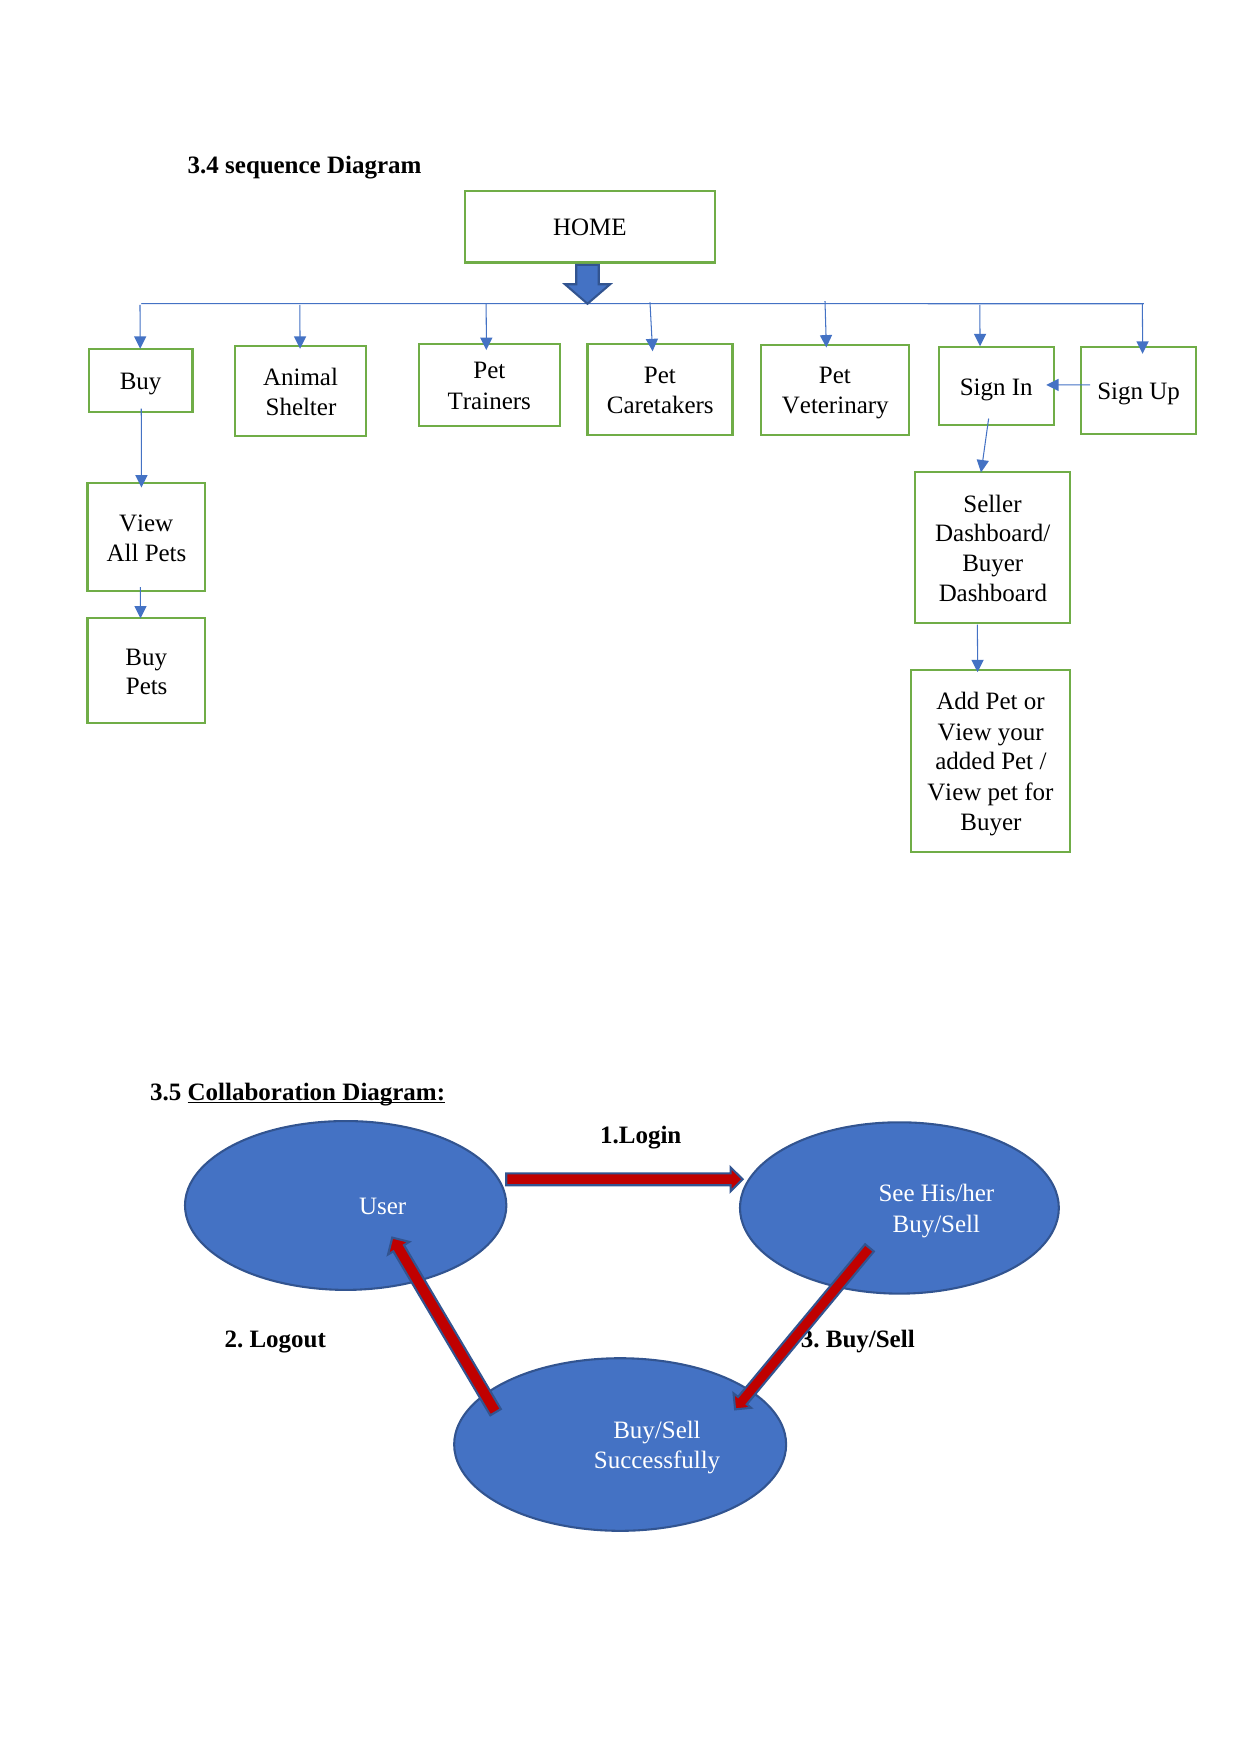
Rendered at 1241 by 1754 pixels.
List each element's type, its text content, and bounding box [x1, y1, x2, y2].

text 1.Login [197, 1120, 321, 1149]
text 2. Logout 3. Buy/Sell [453, 1324, 796, 1352]
text 1.Login [371, 1120, 1090, 1149]
text 2. Logout 3. Buy/Sell [223, 1324, 451, 1352]
text 2. Logout 3. Buy/Sell [793, 1324, 1090, 1352]
text 3.4 sequence Diagram [187, 150, 1090, 179]
text 3.5 Collaboration Diagram: [150, 1077, 1090, 1106]
